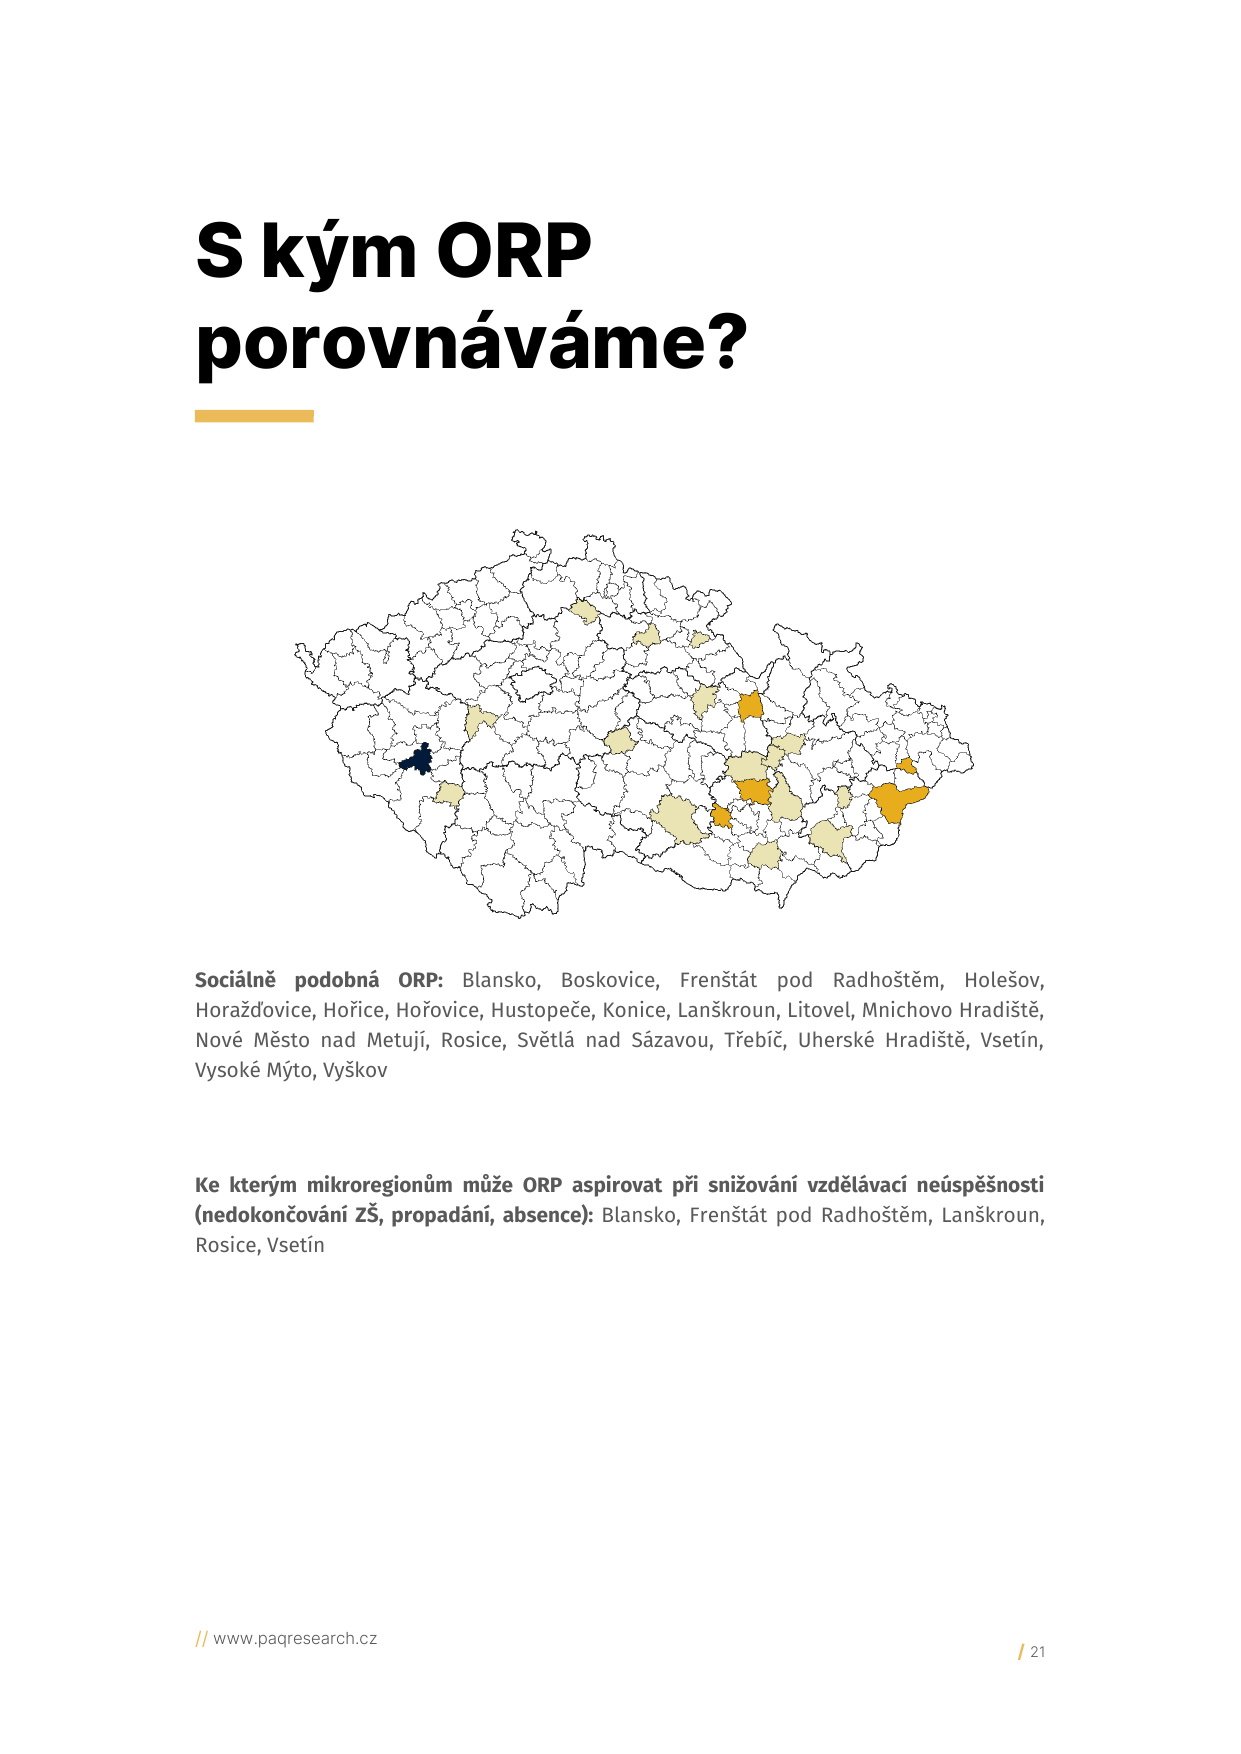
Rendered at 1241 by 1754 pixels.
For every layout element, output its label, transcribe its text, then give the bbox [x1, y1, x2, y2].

text Ke kterým mikroregionům může ORP aspirovat při snižování vzdělávací neúspěšnosti (nedokončování ZŠ, propadání, absence): Blansko, Frenštát pod Radhoštěm, Lanškroun, Rosice, Vsetín [195, 1168, 1045, 1258]
picture [194, 461, 1068, 946]
text Sociálně podobná ORP: Blansko, Boskovice, Frenštát pod Radhoštěm, Holešov, Horažďovice, Hořice, Hořovice, Hustopeče, Konice, Lanškroun, Litovel, Mnichovo Hradiště, Nové Město nad Metují, Rosice, Světlá nad Sázavou, Třebíč, Uherské Hradiště, Vsetín, Vysoké Mýto, Vyškov [195, 962, 1045, 1083]
subtitle S kým ORP porovnáváme? [195, 205, 1045, 386]
